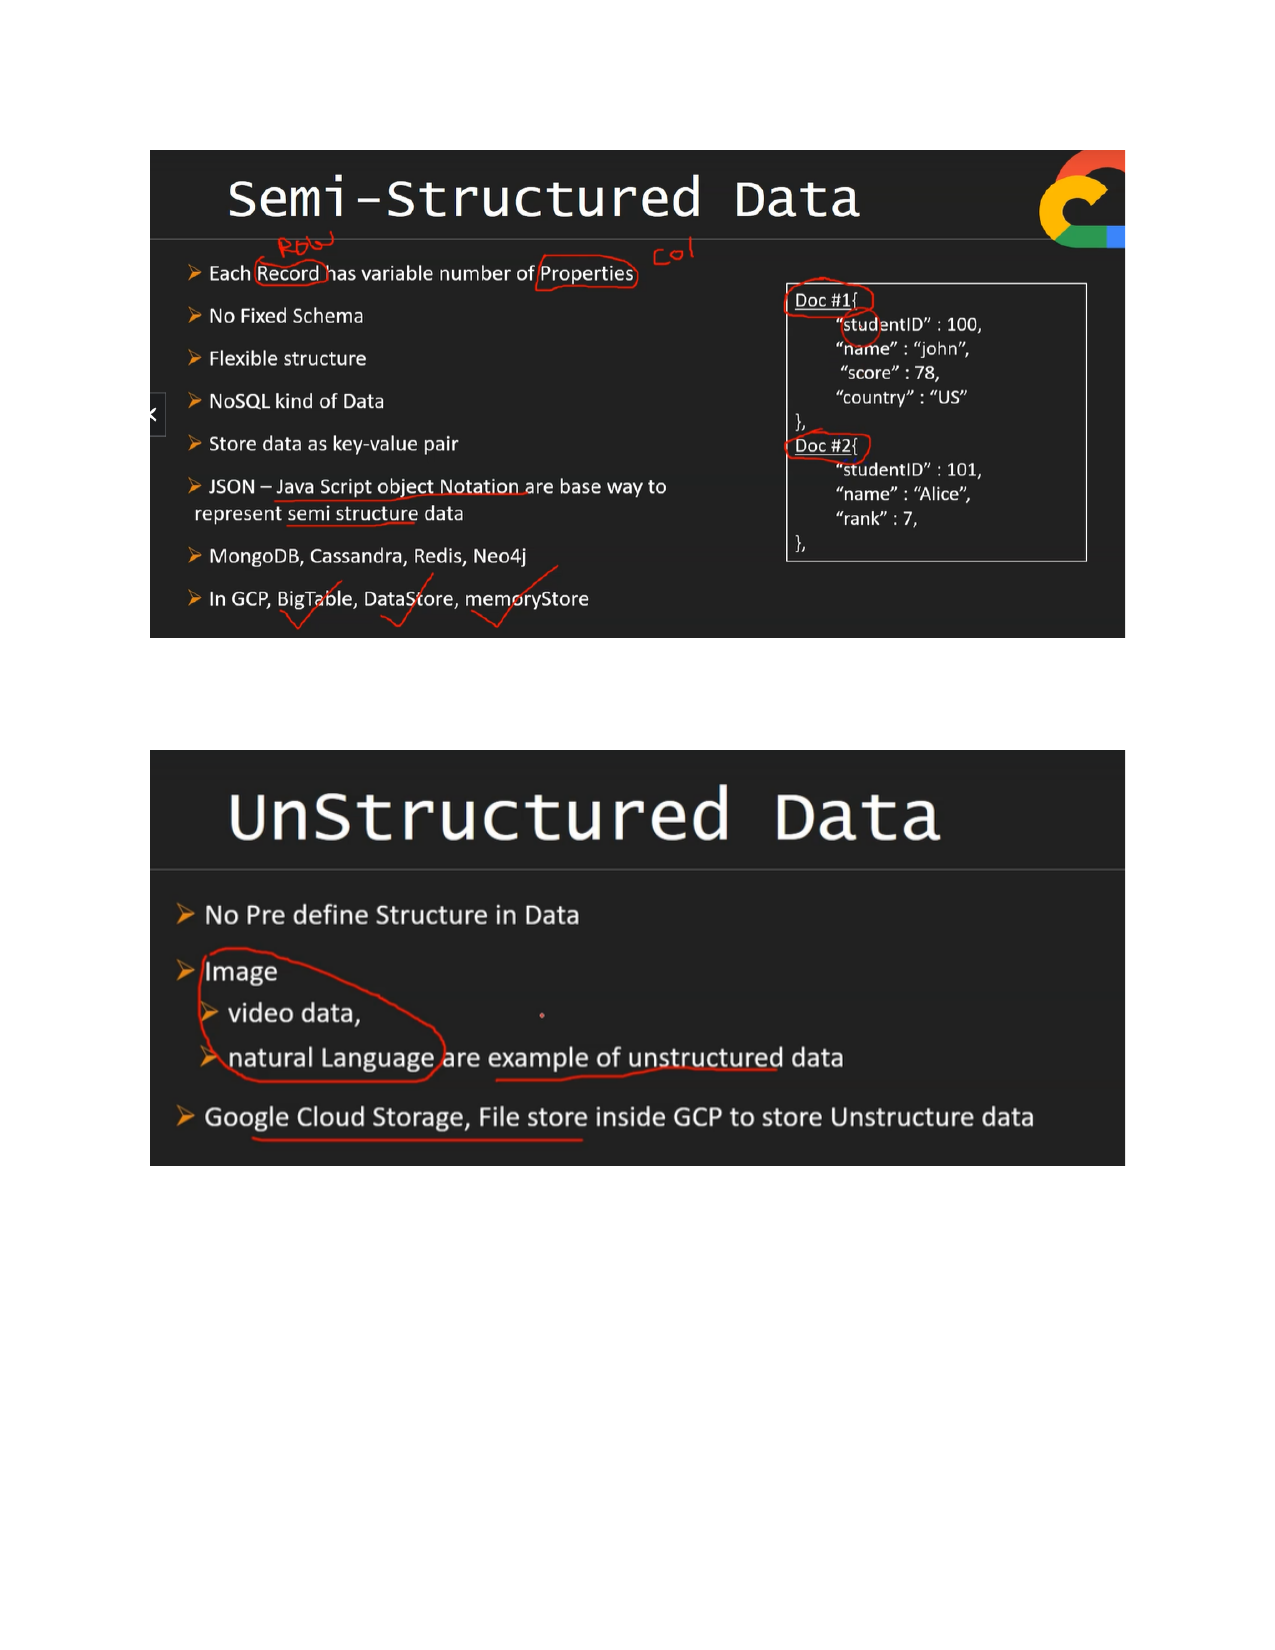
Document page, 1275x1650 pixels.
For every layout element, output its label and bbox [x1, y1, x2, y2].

picture [150, 150, 1125, 638]
picture [150, 750, 1125, 1166]
